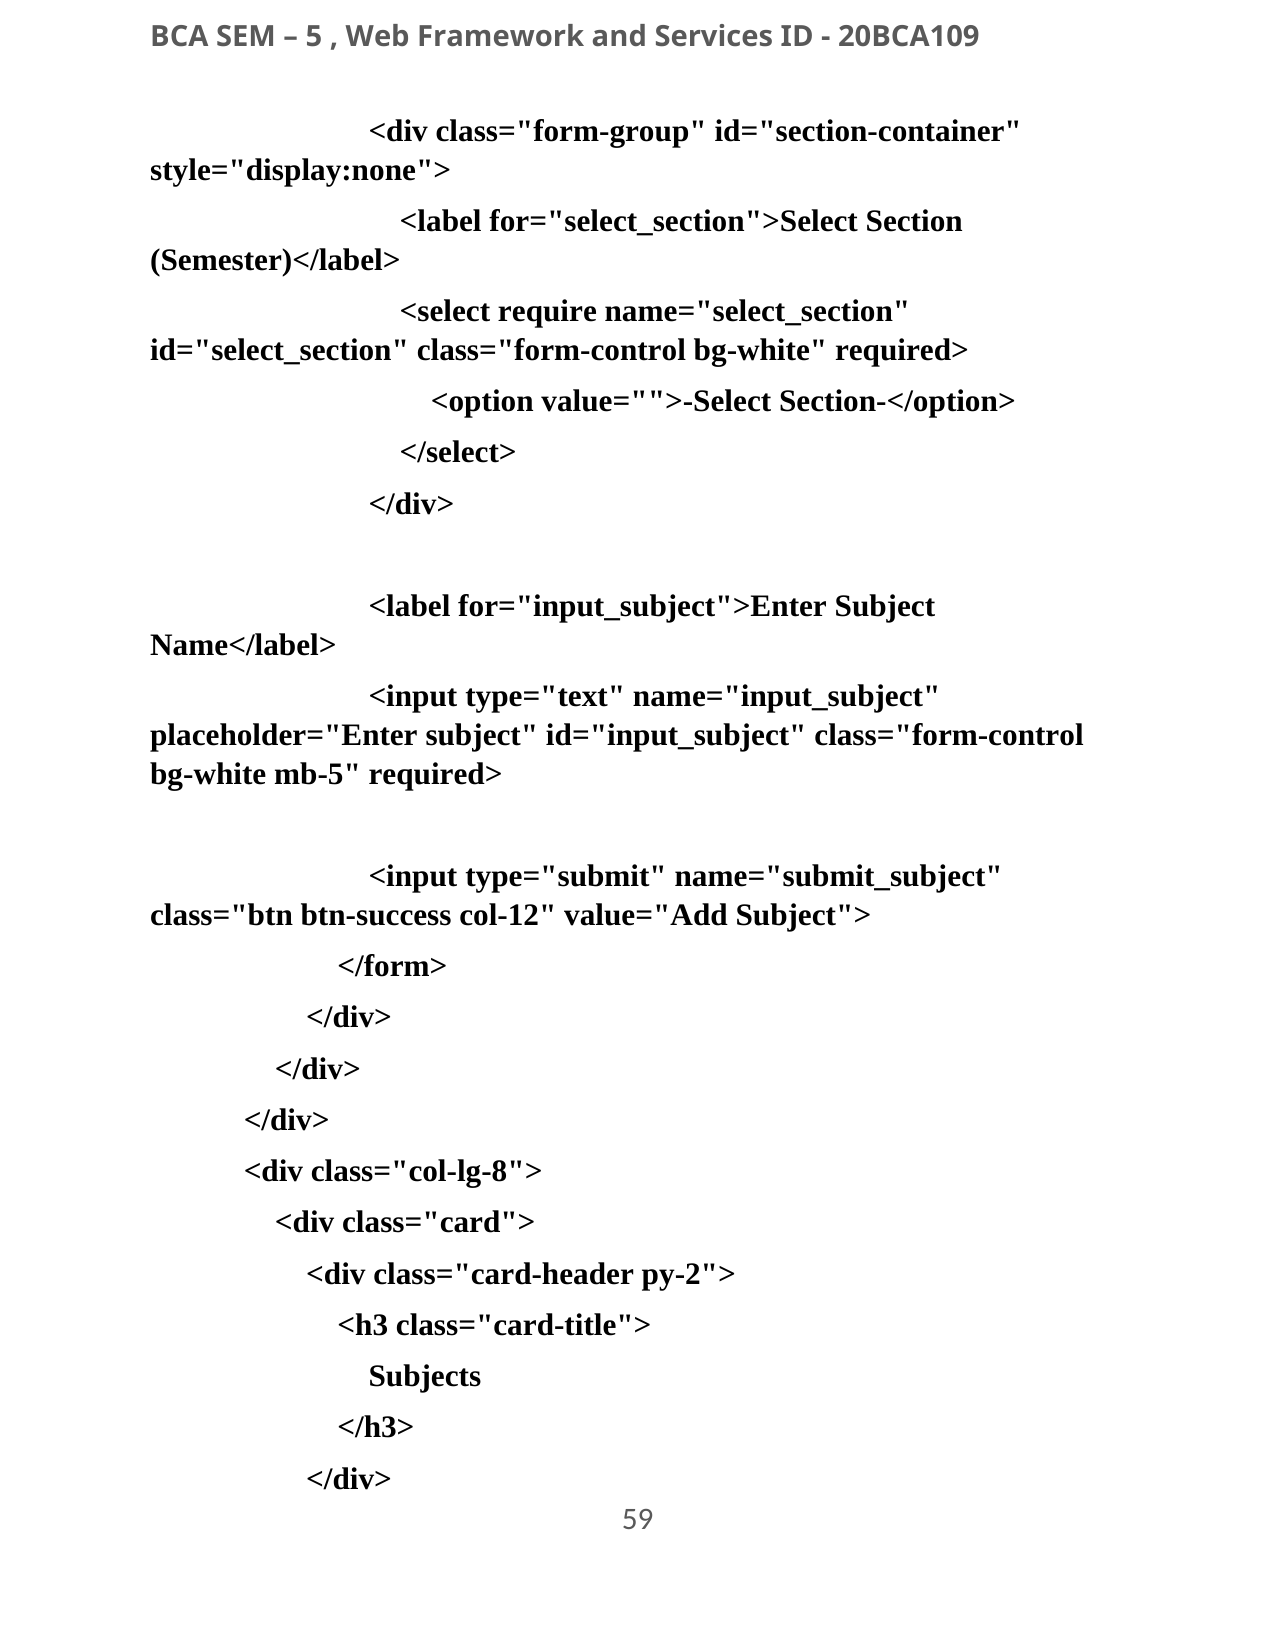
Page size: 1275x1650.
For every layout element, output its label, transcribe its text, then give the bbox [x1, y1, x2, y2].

text <input type="submit" name="submit_subject" class="btn btn-success col-12" value="Add Subject"> [150, 857, 1125, 932]
text </div> [150, 485, 1125, 521]
text <div class="card-header py-2"> [150, 1255, 1125, 1291]
text </div> [150, 1101, 1125, 1137]
text </form> [150, 947, 1125, 983]
text <input type="text" name="input_subject" placeholder="Enter subject" id="input_subject" class="form-control bg-white mb-5" required> [150, 677, 1125, 791]
text Subjects [150, 1357, 1125, 1393]
text </div> [150, 1460, 1125, 1496]
text <label for="input_subject">Enter Subject Name</label> [150, 587, 1125, 662]
text </select> [150, 434, 1125, 470]
text <label for="select_section">Select Section (Semester)</label> [150, 202, 1125, 277]
text </div> [150, 999, 1125, 1035]
text <div class="col-lg-8"> [150, 1152, 1125, 1188]
text <h3 class="card-title"> [150, 1306, 1125, 1342]
text <select require name="select_section" id="select_section" class="form-control bg-white" required> [150, 292, 1125, 367]
text </h3> [150, 1409, 1125, 1445]
text <div class="form-group" id="section-container" style="display:none"> [150, 112, 1125, 187]
text </div> [150, 1050, 1125, 1086]
text <div class="card"> [150, 1204, 1125, 1240]
text <option value="">-Select Section-</option> [150, 382, 1125, 418]
